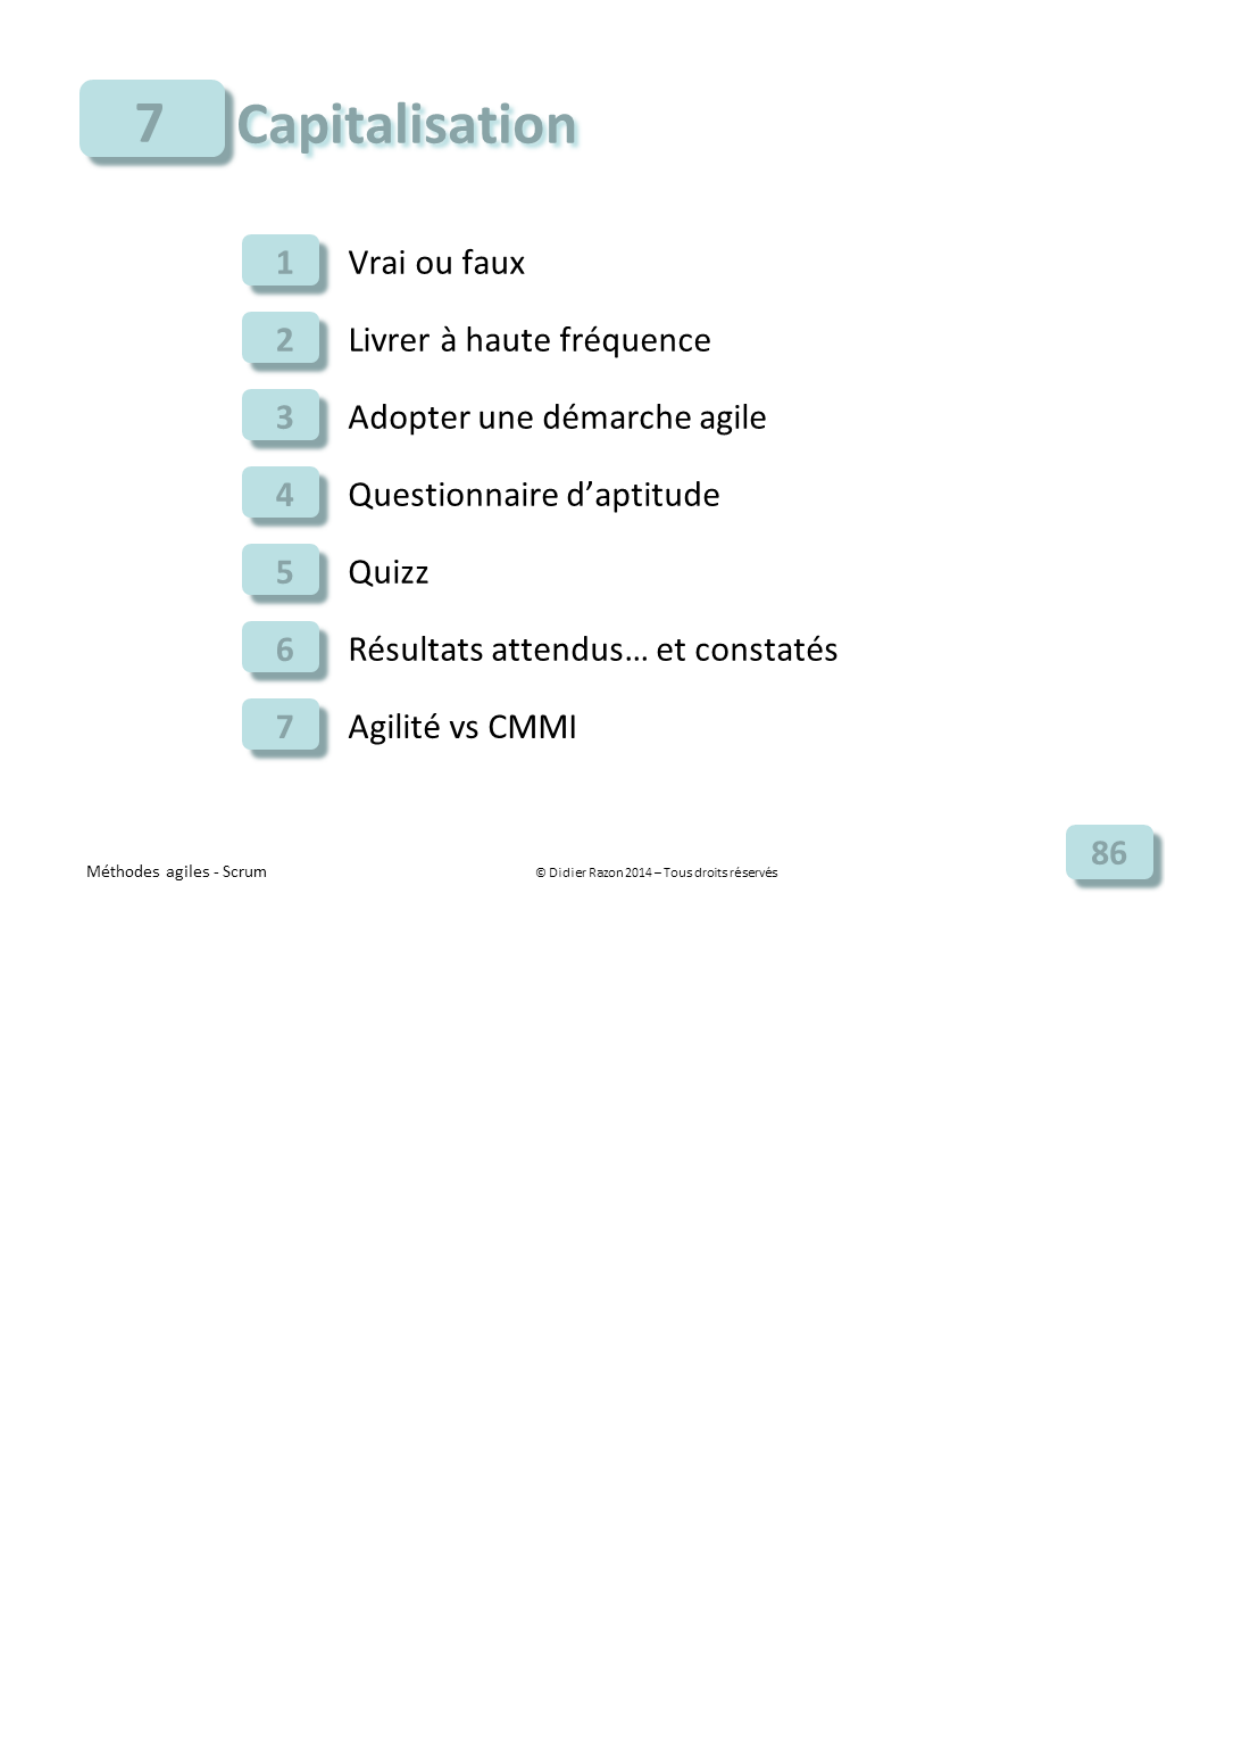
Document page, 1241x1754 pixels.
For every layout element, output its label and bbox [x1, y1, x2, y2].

picture [75, 75, 1166, 893]
